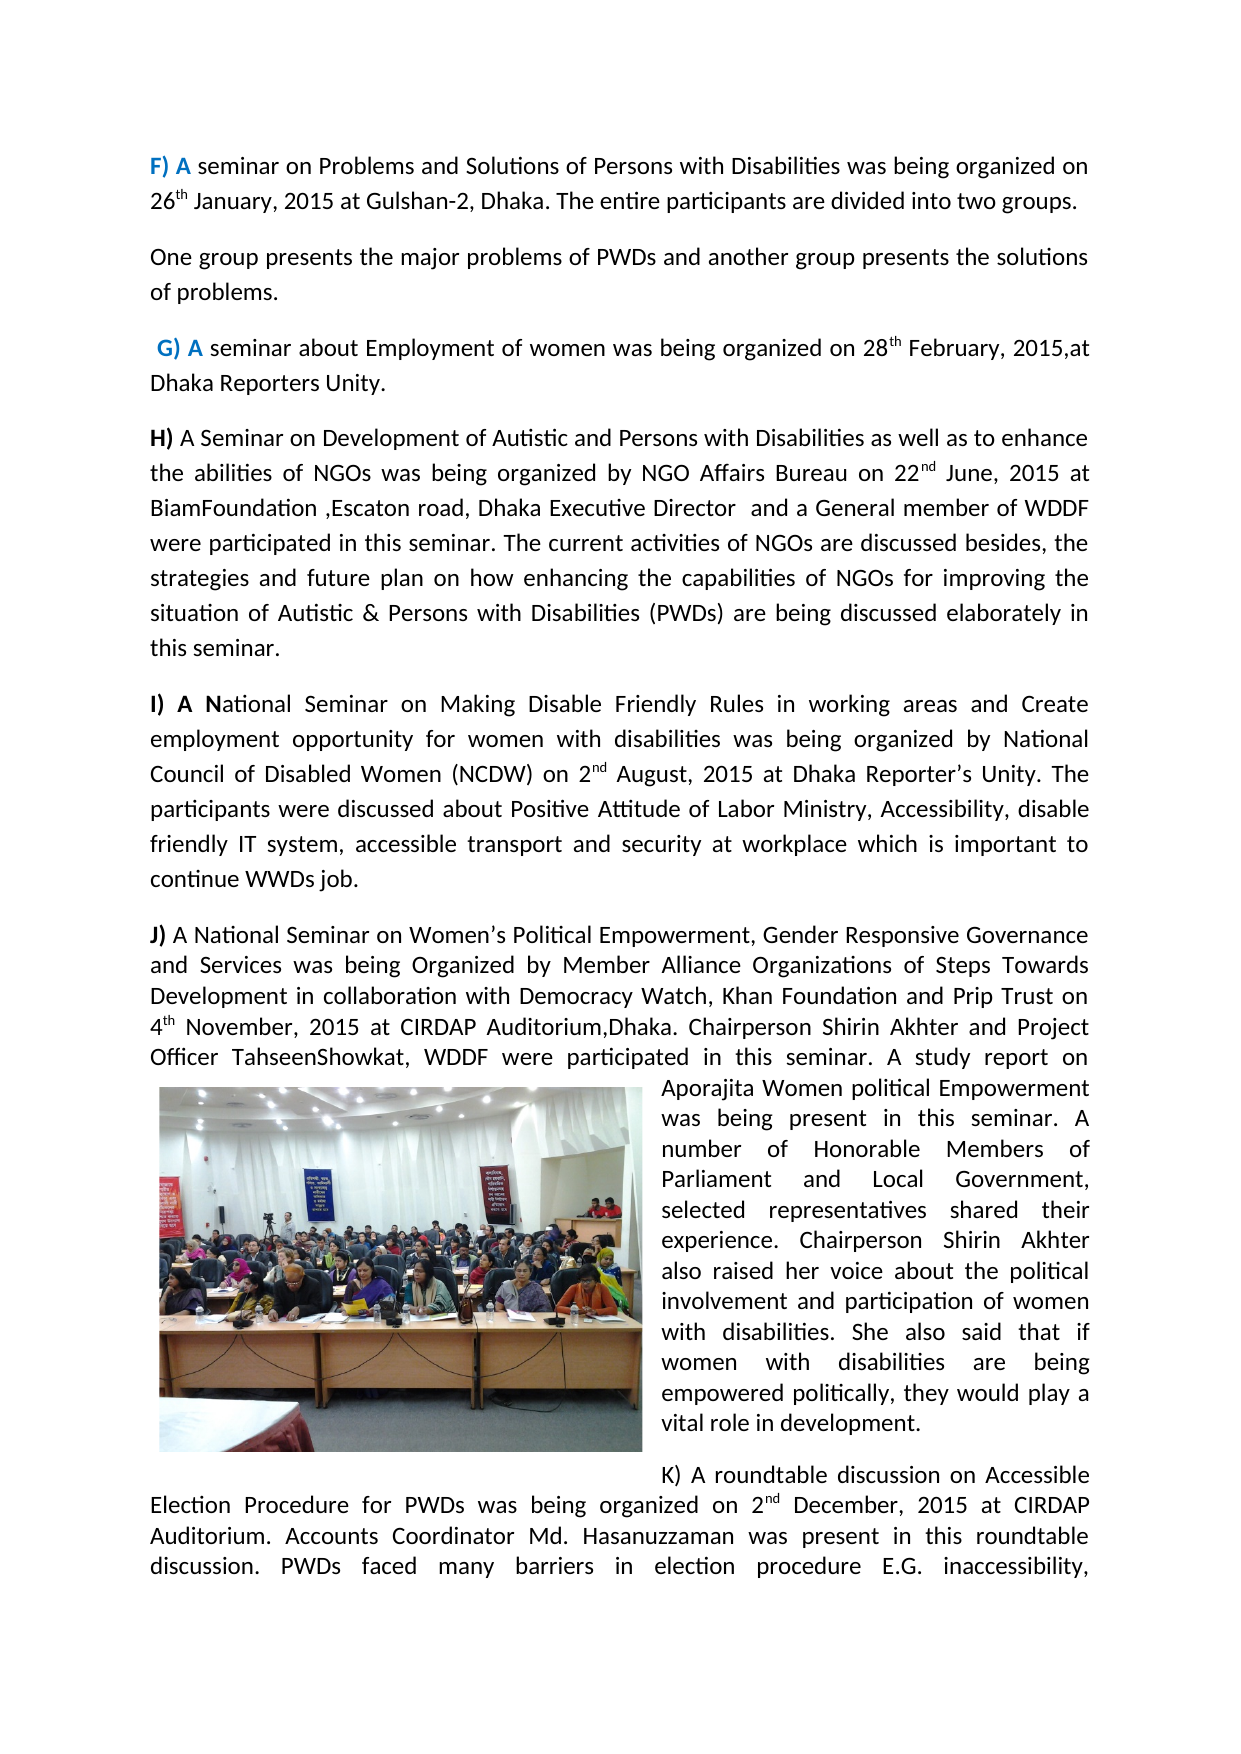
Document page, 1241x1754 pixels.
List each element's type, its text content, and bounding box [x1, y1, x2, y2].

text F) A seminar on Problems and Solutions of Persons with Disabilities was being organized on 26th January, 2015 at Gulshan-2, Dhaka. The entire participants are divided into two groups. [150, 150, 1090, 216]
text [150, 1459, 1090, 1581]
text G) A seminar about Employment of women was being organized on 28th February, 2015,at Dhaka Reporters Unity. [150, 332, 1090, 397]
picture [157, 1087, 642, 1450]
text H) A Seminar on Development of Autistic and Persons with Disabilities as well as to enhance the abilities of NGOs was being organized by NGO Affairs Bureau on 22nd June, 2015 at BiamFoundation ,Escaton road, Dhaka Executive Director and a General member of WDDF were participated in this seminar. The current activities of NGOs are discussed besides, the strategies and future plan on how enhancing the capabilities of NGOs for improving the situation of Autistic & Persons with Disabilities (PWDs) are being discussed elaborately in this seminar. [150, 422, 1090, 663]
text One group presents the major problems of PWDs and another group presents the solutions of problems. [150, 241, 1090, 306]
text I) A National Seminar on Making Disable Friendly Rules in working areas and Create employment opportunity for women with disabilities was being organized by National Council of Disabled Women (NCDW) on 2nd August, 2015 at Dhaka Reporter’s Unity. The participants were discussed about Positive Attitude of Labor Ministry, Accessibility, disable friendly IT system, accessible transport and security at workplace which is important to continue WWDs job. [150, 688, 1090, 894]
